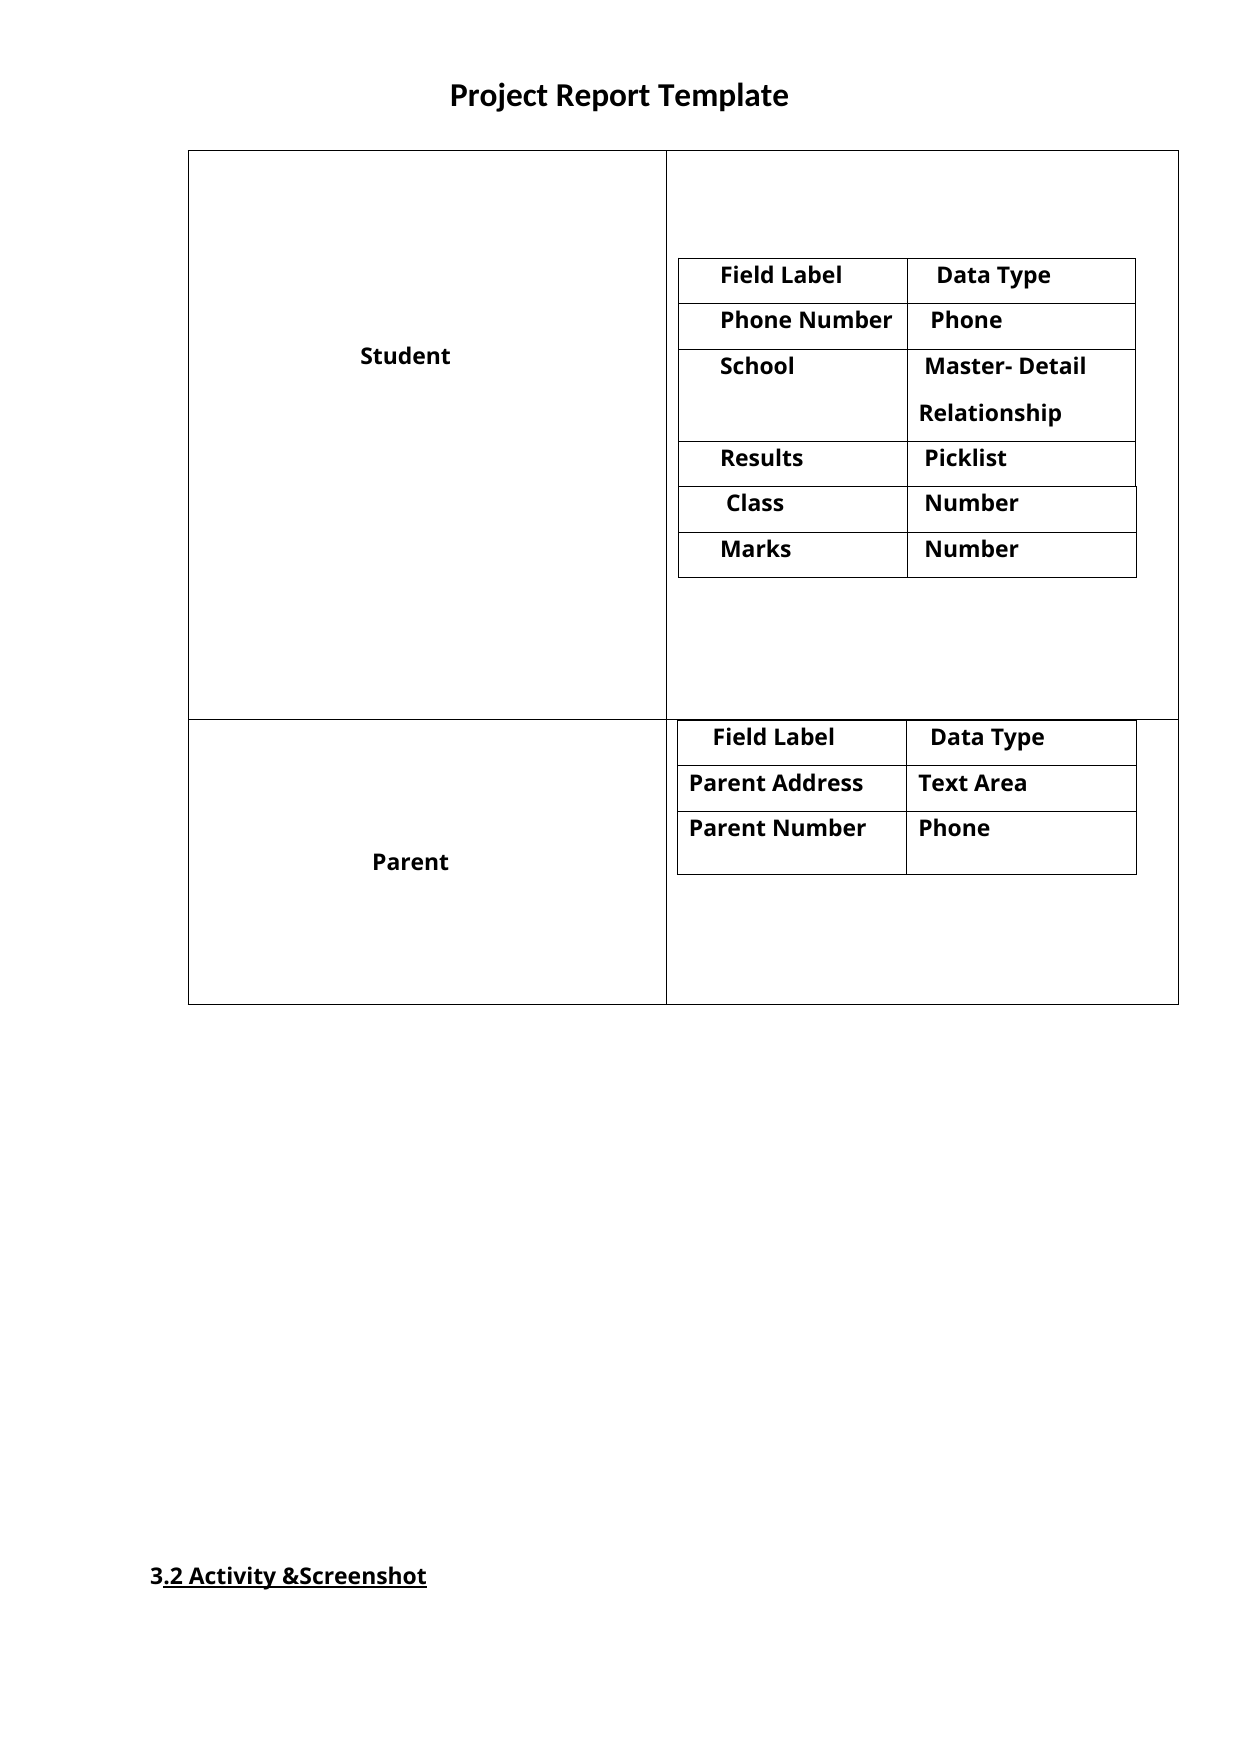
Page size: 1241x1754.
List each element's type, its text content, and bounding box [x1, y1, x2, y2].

table_cell [667, 720, 1178, 1004]
text 3.2 Activity &Screenshot [150, 1560, 1090, 1591]
table_cell Parent [189, 720, 666, 1004]
table_cell [667, 151, 1178, 719]
table_cell Student [189, 151, 666, 719]
